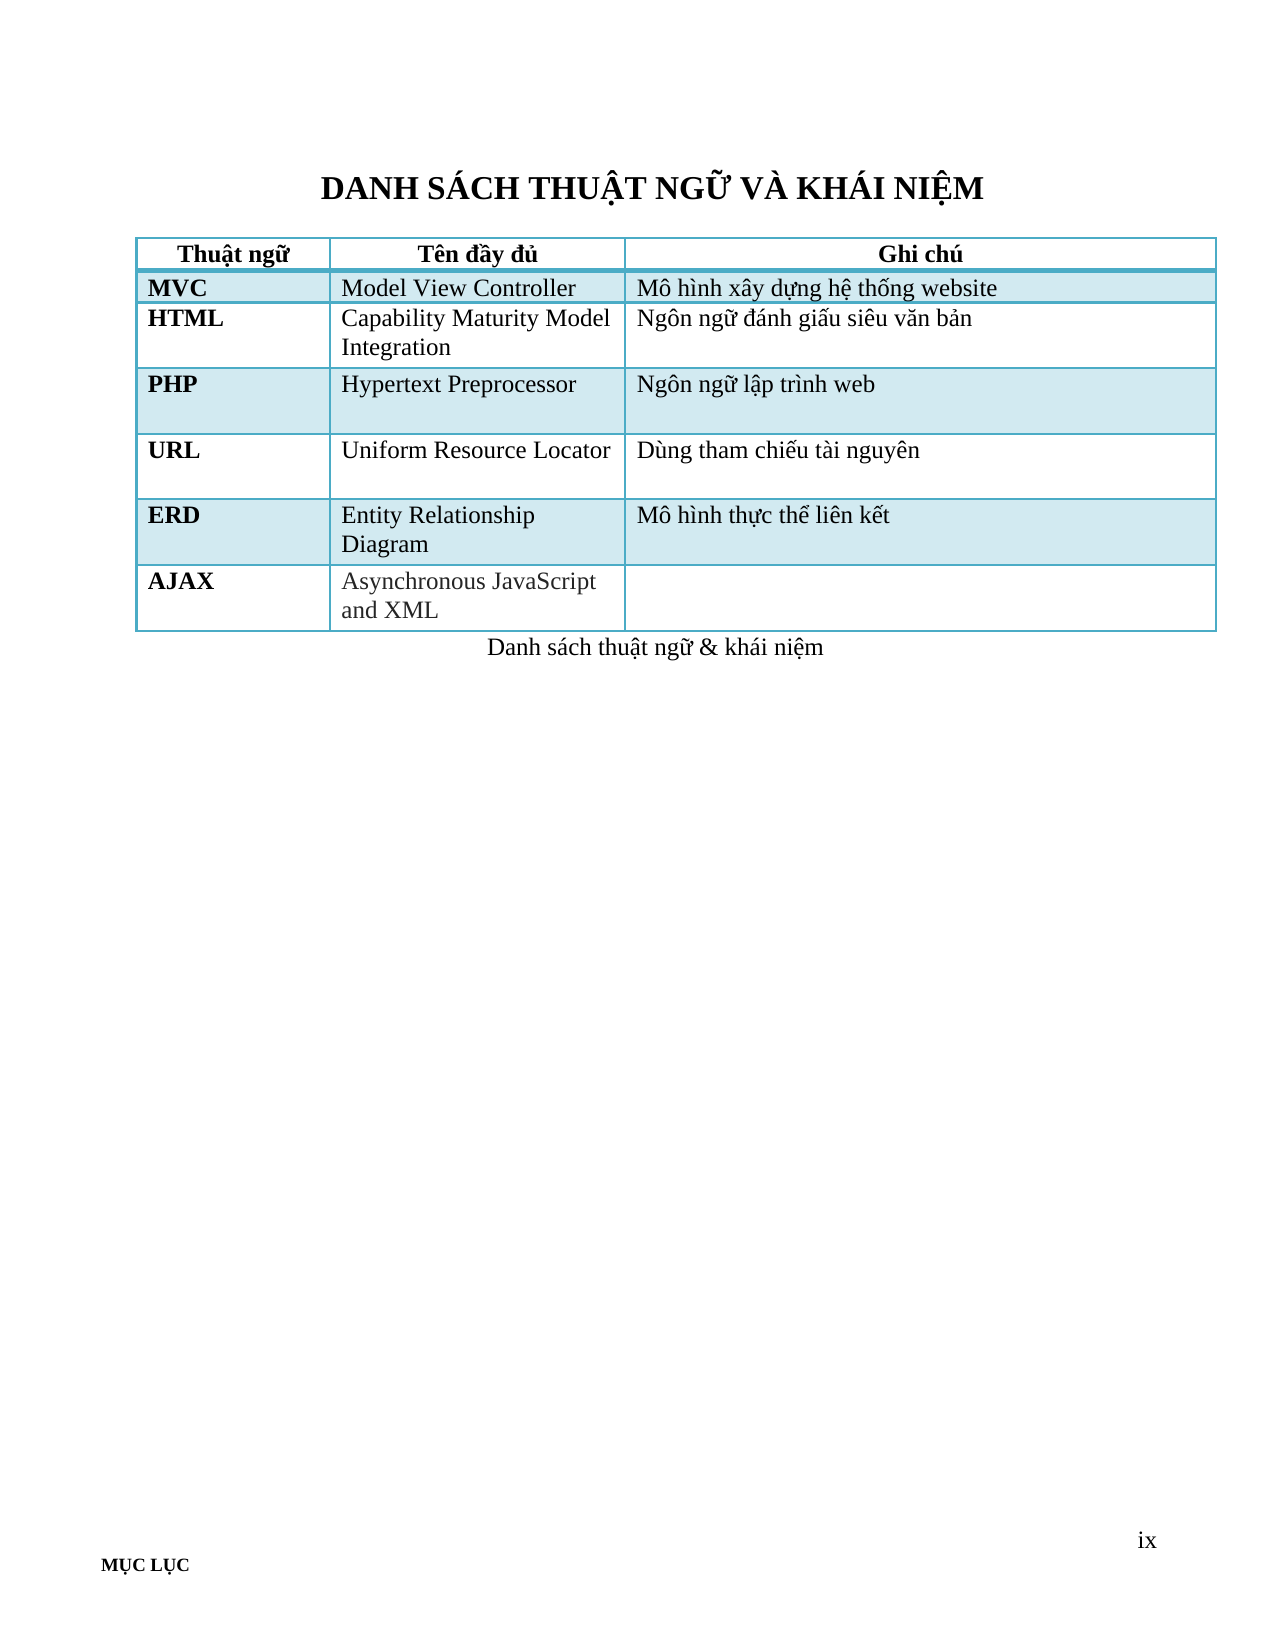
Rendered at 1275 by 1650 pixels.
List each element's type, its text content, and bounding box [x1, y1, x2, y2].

table_cell MVC [138, 273, 329, 301]
table_cell Capability Maturity Model Integration [331, 304, 624, 367]
table_cell ERD [138, 500, 329, 564]
table_cell Hypertext Preprocessor [331, 369, 624, 433]
table_cell Dùng tham chiếu tài nguyên [626, 435, 1215, 498]
table_cell Ngôn ngữ lập trình web [626, 369, 1215, 433]
table_cell URL [138, 435, 329, 498]
table_cell Asynchronous JavaScript and XML [331, 566, 624, 629]
table_cell [626, 566, 1215, 629]
table_cell Ngôn ngữ đánh giấu siêu văn bản [626, 304, 1215, 367]
table_header Ghi chú [626, 239, 1215, 268]
table_cell HTML [138, 304, 329, 367]
table_cell Model View Controller [331, 273, 624, 301]
table_cell Entity Relationship Diagram [331, 500, 624, 564]
table_cell Uniform Resource Locator [331, 435, 624, 498]
subtitle DANH SÁCH THUẬT NGỮ VÀ KHÁI NIỆM [148, 168, 1157, 206]
table_cell Mô hình thực thể liên kết [626, 500, 1215, 564]
table_header Tên đầy đủ [331, 239, 624, 268]
table_cell Mô hình xây dựng hệ thống website [626, 273, 1215, 301]
table_header Thuật ngữ [138, 239, 329, 268]
text Danh sách thuật ngữ & khái niệm [148, 632, 1157, 660]
table_cell PHP [138, 369, 329, 433]
table_cell AJAX [138, 566, 329, 629]
